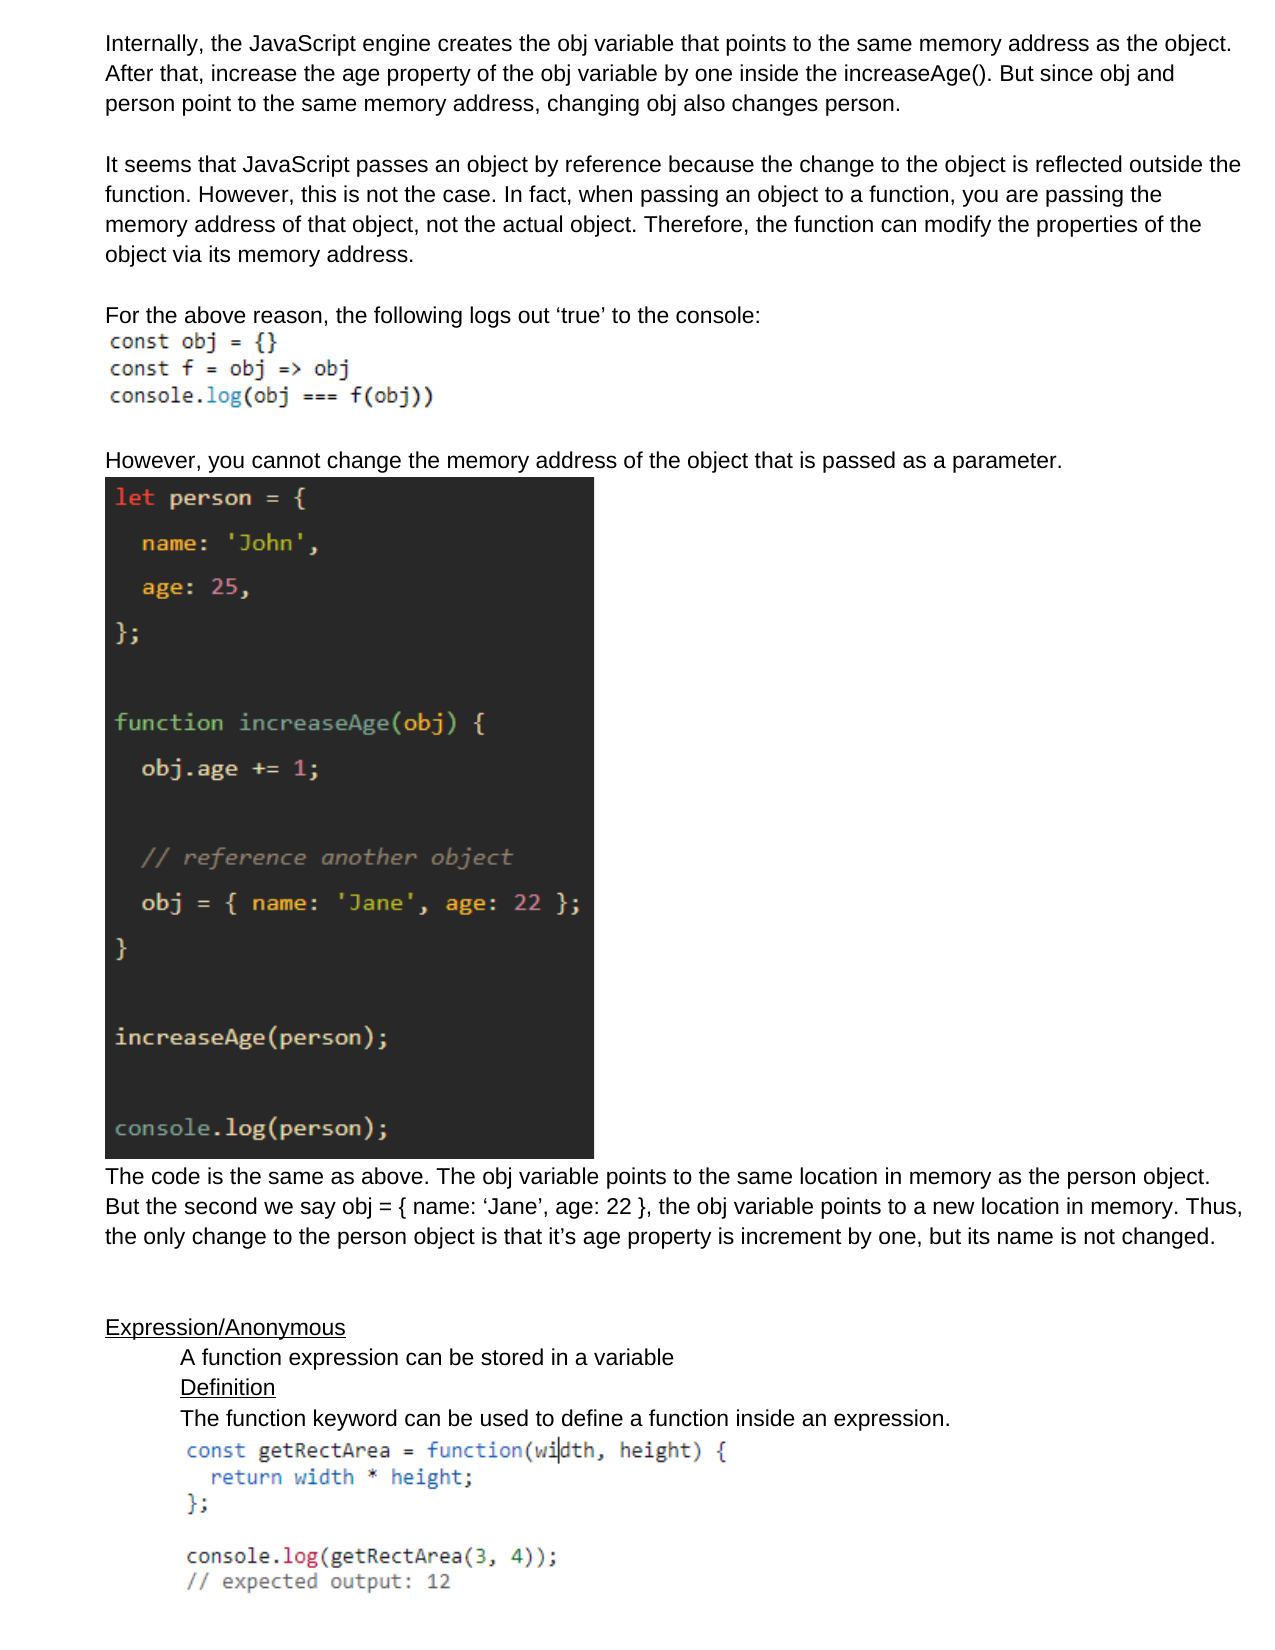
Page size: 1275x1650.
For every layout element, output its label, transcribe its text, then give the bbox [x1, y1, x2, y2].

text For the above reason, the following logs out ‘true’ to the console: [105, 302, 1245, 328]
text Definition [105, 1374, 1245, 1401]
text However, you cannot change the memory address of the object that is passed as a parameter. [105, 447, 1245, 474]
picture [105, 477, 595, 1159]
picture [180, 1434, 752, 1598]
text It seems that JavaScript passes an object by reference because the change to the object is reflected outside the function. However, this is not the case. In fact, when passing an object to a function, you are passing the memory address of that object, not the actual object. Therefore, the function can modify the properties of the object via its memory address. [105, 151, 1245, 268]
text The function keyword can be used to define a function inside an expression. [105, 1404, 1245, 1431]
text A function expression can be stored in a variable [105, 1344, 1245, 1370]
text The code is the same as above. The obj variable points to the same location in memory as the person object. But the second we say obj = { name: ‘Jane’, age: 22 }, the obj variable points to a new location in memory. Thus, the only change to the person object is that it’s age property is increment by one, but its name is not changed. [105, 1163, 1245, 1249]
text Internally, the JavaScript engine creates the obj variable that points to the same memory address as the object. After that, increase the age property of the obj variable by one inside the increaseAge(). But since obj and person point to the same memory address, changing obj also changes person. [105, 30, 1245, 117]
text Expression/Anonymous [30, 1314, 1245, 1340]
picture [105, 332, 438, 414]
